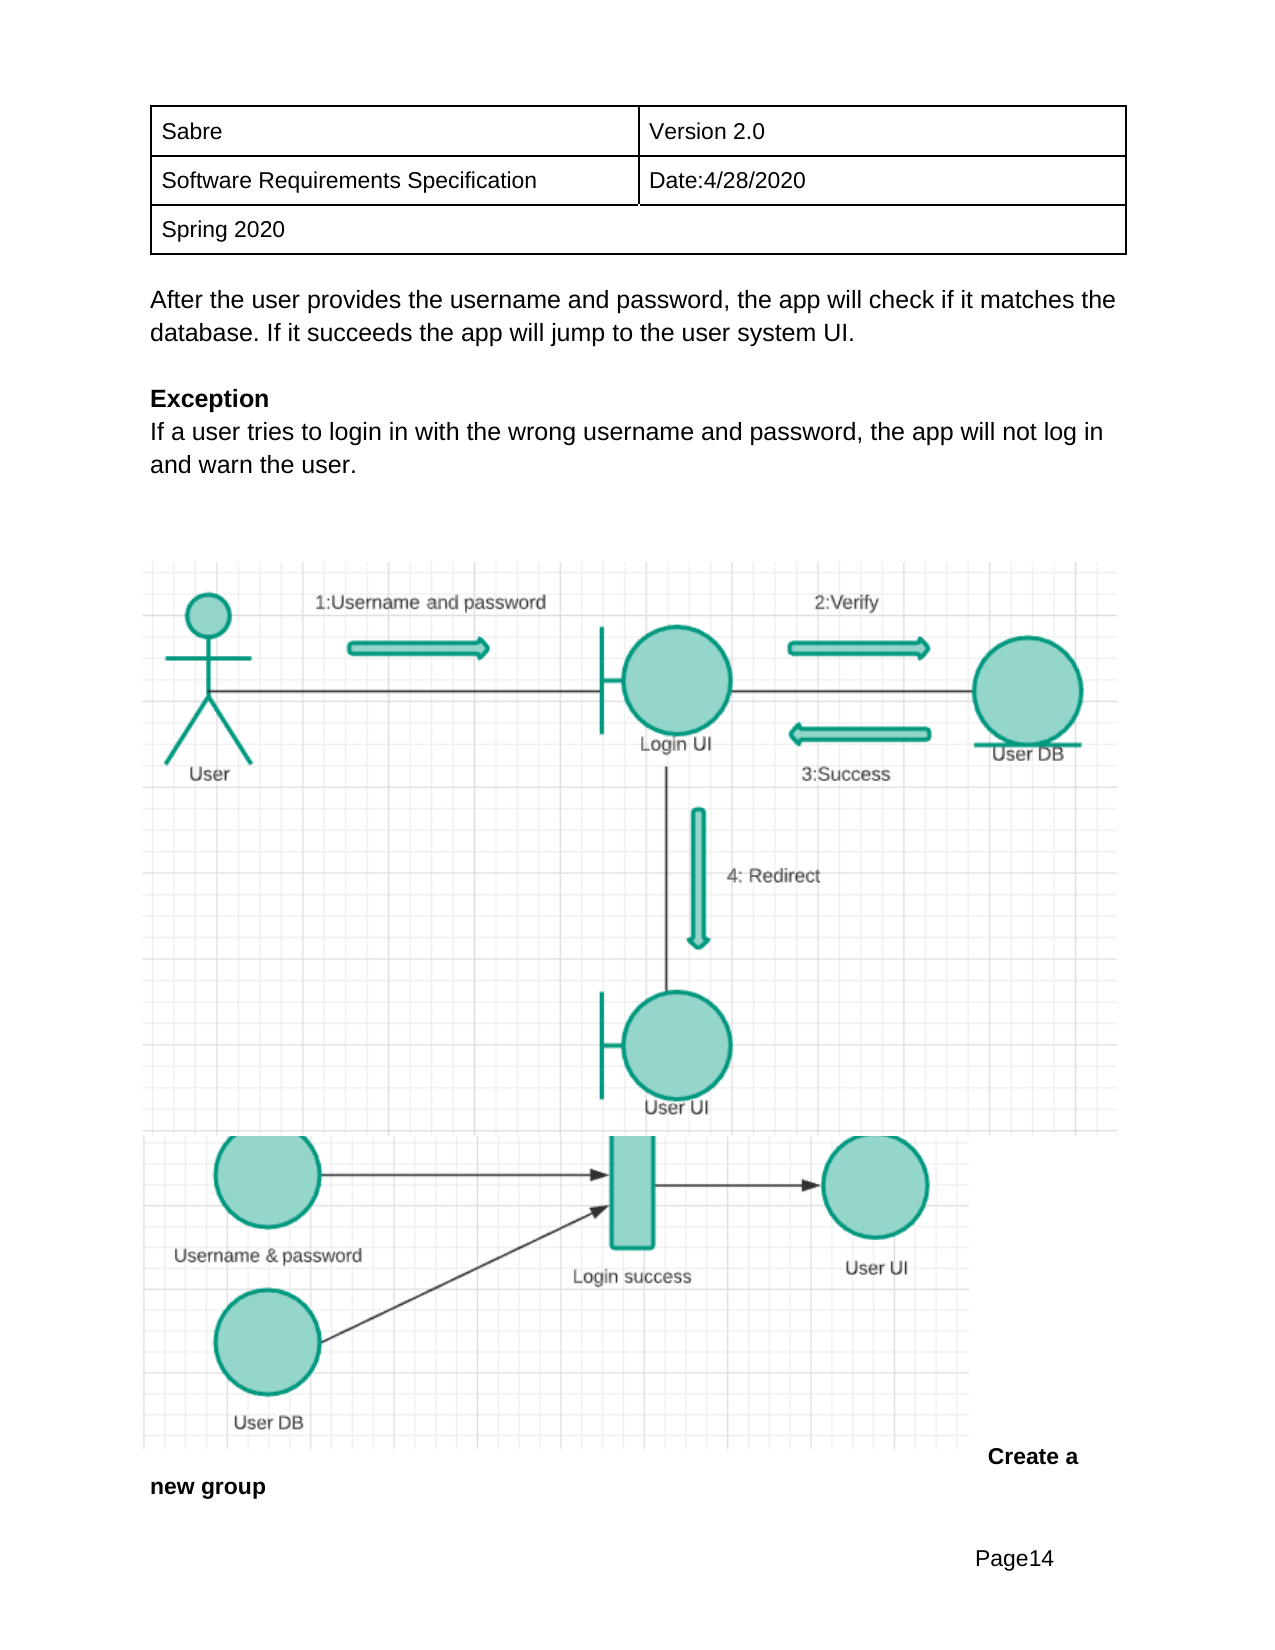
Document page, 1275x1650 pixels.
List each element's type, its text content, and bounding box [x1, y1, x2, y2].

text Create a new group [150, 1443, 1125, 1499]
text Exception [150, 384, 1125, 413]
text After the user provides the username and password, the app will check if it matches the database. If it succeeds the app will jump to the user system UI. [150, 285, 1125, 347]
picture [142, 562, 1118, 1449]
text If a user tries to login in with the wrong username and password, the app will not log in and warn the user. [150, 417, 1125, 479]
